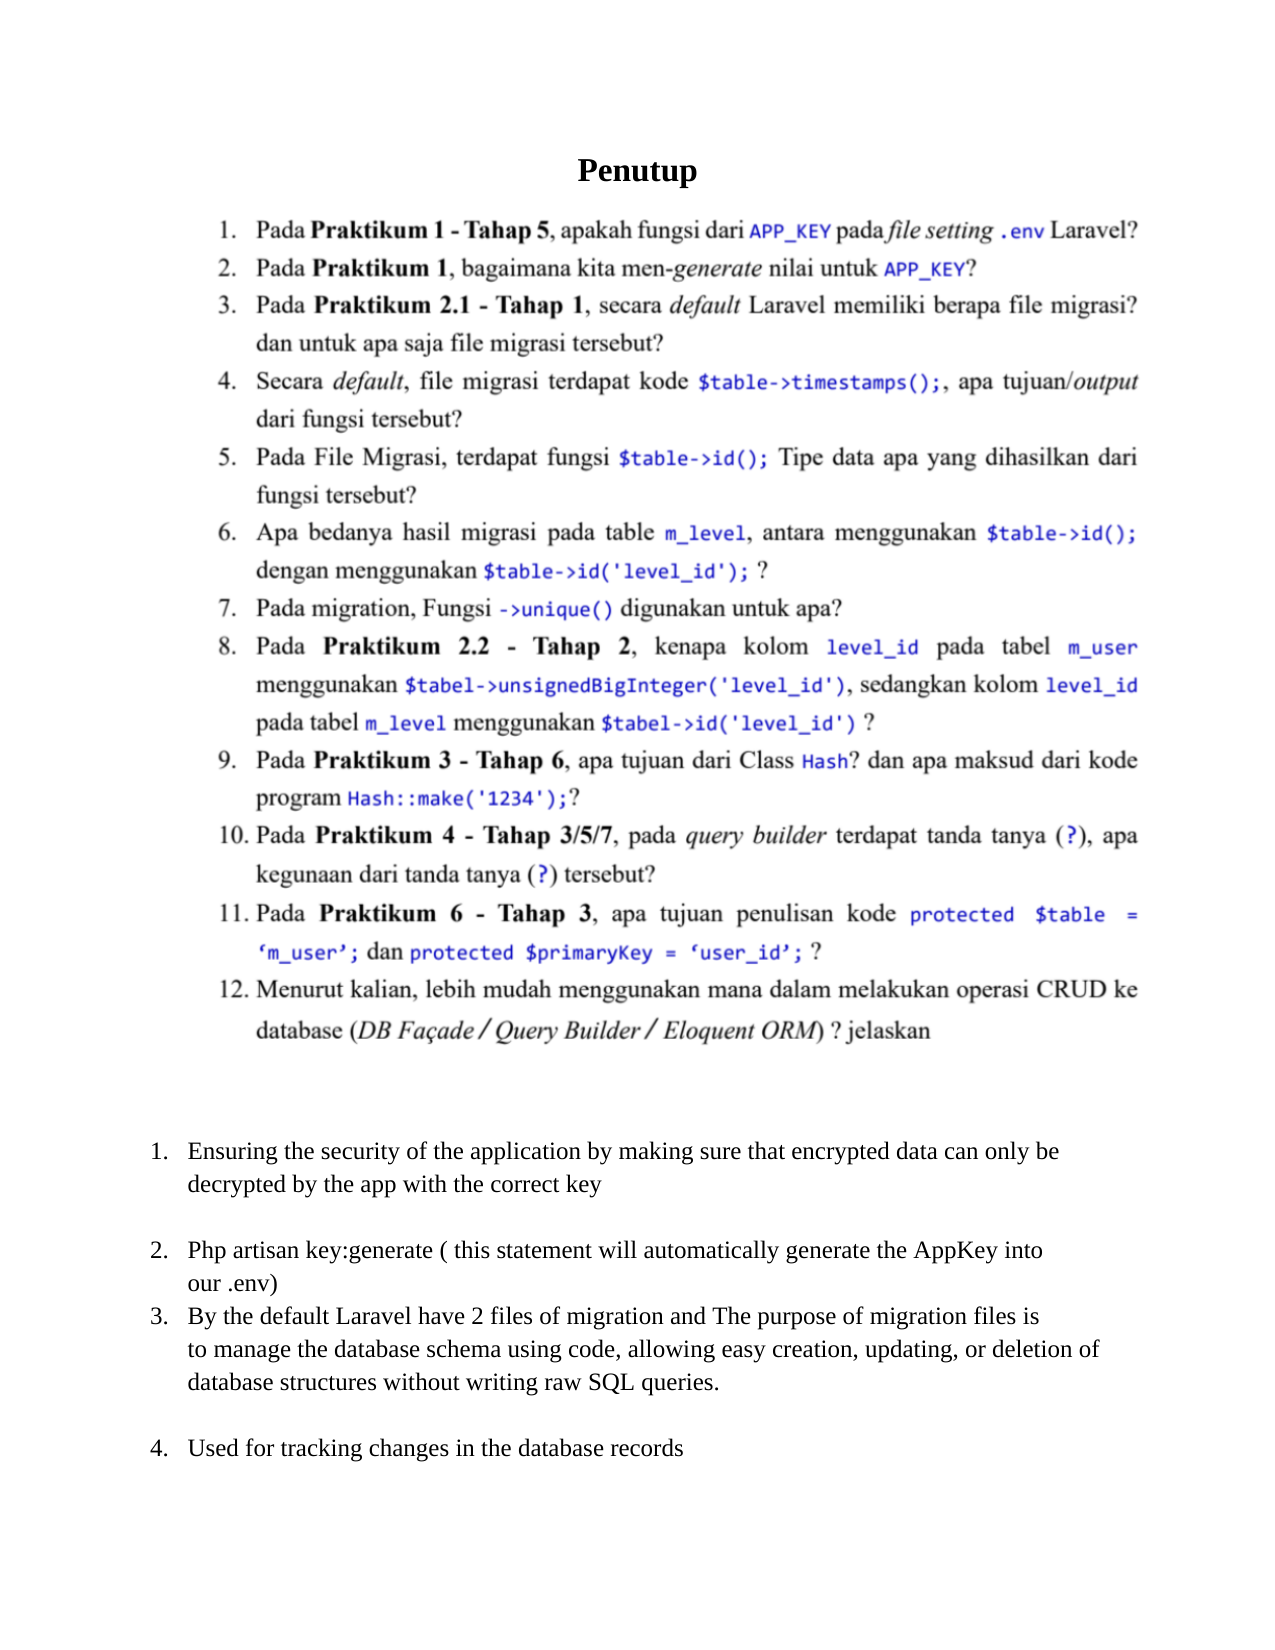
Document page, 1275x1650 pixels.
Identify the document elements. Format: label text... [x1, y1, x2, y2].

list Ensuring the security of the application by making sure that encrypted data can only be decrypted by the app with the correct key [150, 1136, 1125, 1198]
picture [190, 211, 1166, 1060]
list Php artisan key:generate ( this statement will automatically generate the AppKey into our .env) [150, 1235, 1125, 1297]
text Penutup [150, 150, 1125, 188]
list Used for tracking changes in the database records [150, 1433, 1125, 1462]
list By the default Laravel have 2 files of migration and The purpose of migration files is to manage the database schema using code, allowing easy creation, updating, or deletion of database structures without writing raw SQL queries. [150, 1301, 1125, 1396]
